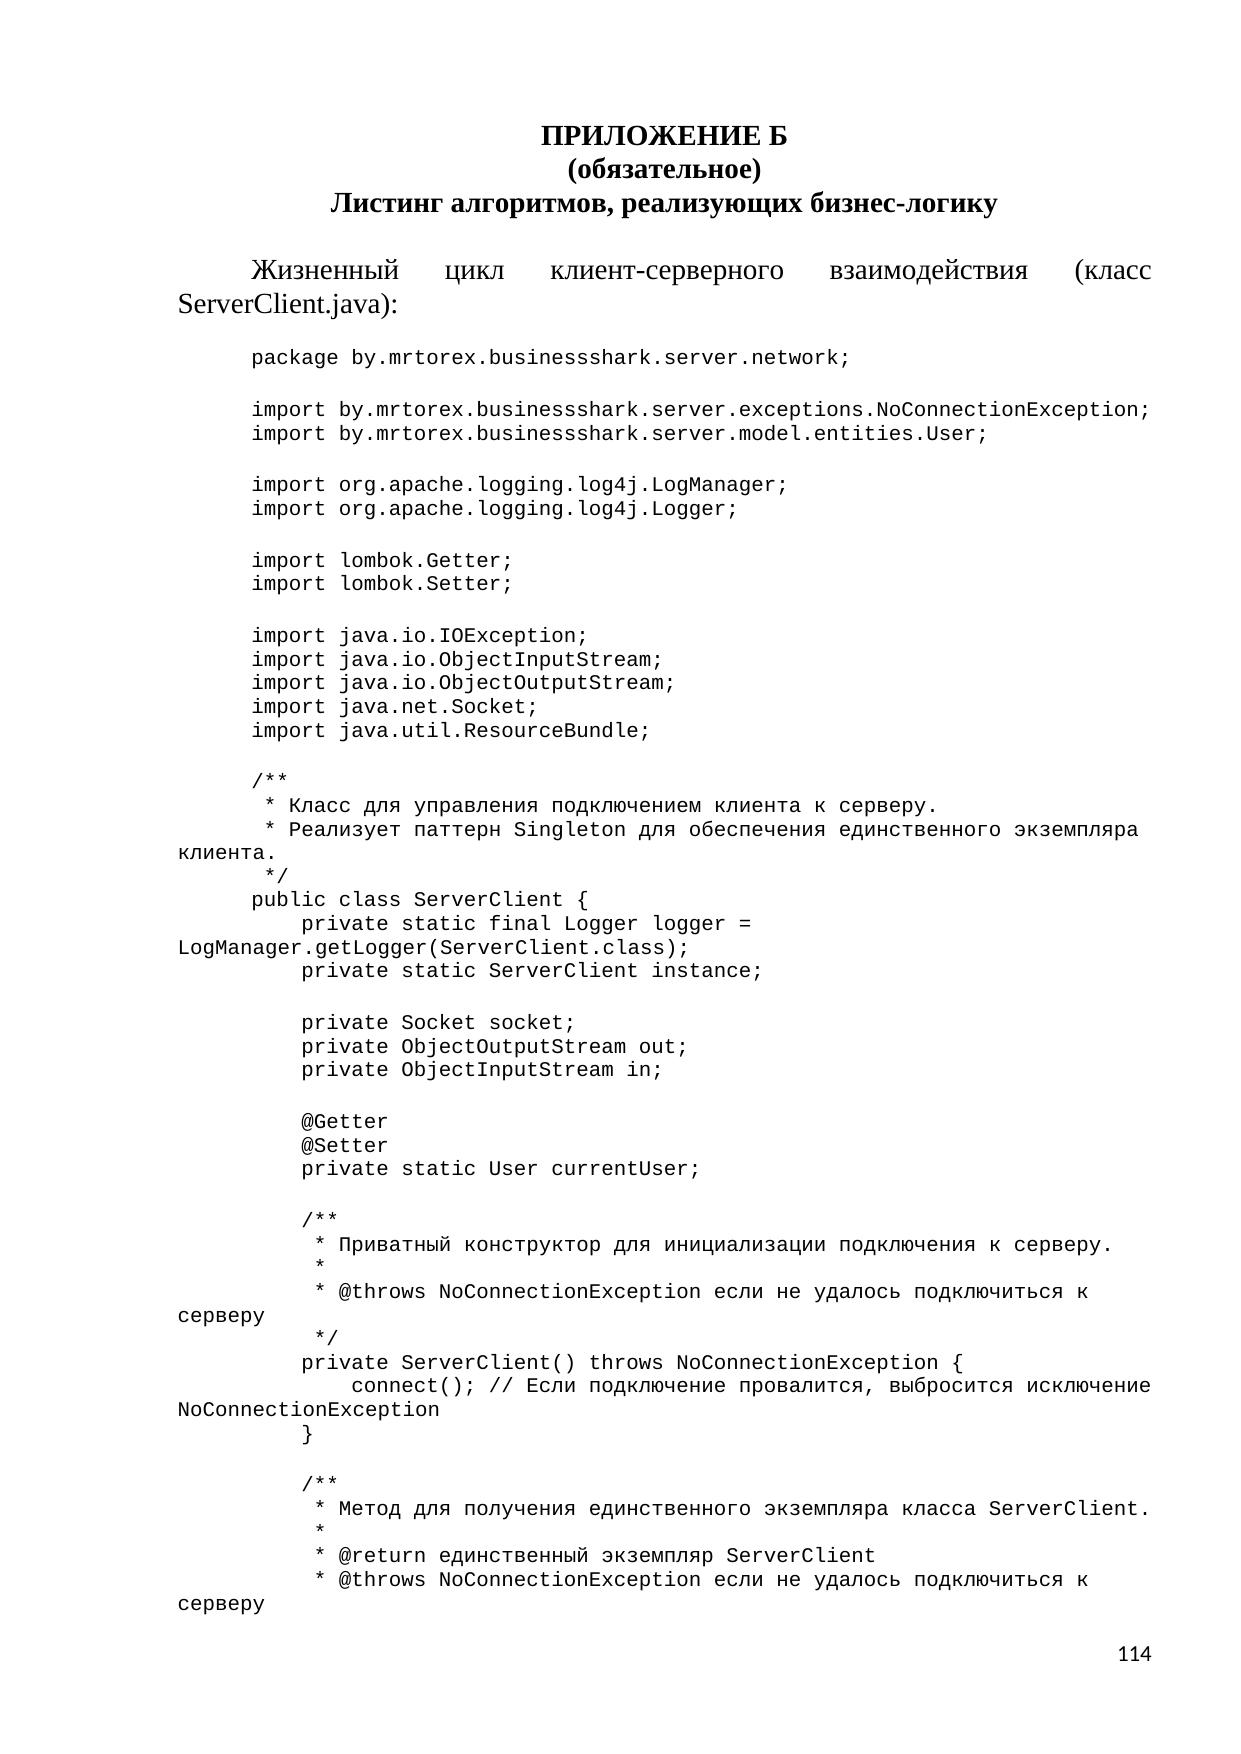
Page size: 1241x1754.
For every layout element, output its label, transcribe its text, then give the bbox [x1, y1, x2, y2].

text /** [177, 1210, 1152, 1234]
text connect(); // Если подключение провалится, выбросится исключение NoConnectionException [177, 1376, 1152, 1423]
text * Метод для получения единственного экземпляра класса ServerClient. [177, 1498, 1152, 1522]
text private ObjectOutputStream out; [177, 1036, 1152, 1059]
text import java.net.Socket; [177, 696, 1152, 719]
text import java.io.ObjectInputStream; [177, 649, 1152, 672]
text } [177, 1423, 1152, 1446]
text * @throws NoConnectionException если не удалось подключиться к серверу [177, 1281, 1152, 1328]
text * @return единственный экземпляр ServerClient [177, 1545, 1152, 1569]
text */ [177, 866, 1152, 889]
text /** [177, 771, 1152, 795]
text Жизненный цикл клиент-серверного взаимодействия (класс ServerClient.java): [177, 252, 1152, 319]
text * Реализует паттерн Singleton для обеспечения единственного экземпляра клиента. [177, 818, 1152, 866]
text import lombok.Setter; [177, 573, 1152, 597]
subtitle ПРИЛОЖЕНИЕ Б (обязательное) Листинг алгоритмов, реализующих бизнес-логику [177, 118, 1152, 219]
text import org.apache.logging.log4j.Logger; [177, 498, 1152, 522]
text @Setter [177, 1135, 1152, 1158]
text * @throws NoConnectionException если не удалось подключиться к серверу [177, 1569, 1152, 1616]
text private static final Logger logger = LogManager.getLogger(ServerClient.class); [177, 913, 1152, 960]
text private static User currentUser; [177, 1158, 1152, 1182]
text private static ServerClient instance; [177, 960, 1152, 984]
text private ObjectInputStream in; [177, 1059, 1152, 1083]
text * Класс для управления подключением клиента к серверу. [177, 795, 1152, 818]
text import java.util.ResourceBundle; [177, 719, 1152, 743]
text * [177, 1522, 1152, 1545]
text private Socket socket; [177, 1012, 1152, 1036]
text import by.mrtorex.businessshark.server.exceptions.NoConnectionException; [177, 399, 1152, 423]
text import java.io.IOException; [177, 625, 1152, 649]
text import java.io.ObjectOutputStream; [177, 672, 1152, 696]
text @Getter [177, 1111, 1152, 1135]
text package by.mrtorex.businessshark.server.network; [177, 347, 1152, 371]
text public class ServerClient { [177, 889, 1152, 913]
text * [177, 1257, 1152, 1281]
text * Приватный конструктор для инициализации подключения к серверу. [177, 1234, 1152, 1257]
text import lombok.Getter; [177, 550, 1152, 573]
text import by.mrtorex.businessshark.server.model.entities.User; [177, 423, 1152, 446]
text */ [177, 1328, 1152, 1352]
text private ServerClient() throws NoConnectionException { [177, 1352, 1152, 1376]
text /** [177, 1474, 1152, 1498]
text import org.apache.logging.log4j.LogManager; [177, 474, 1152, 498]
